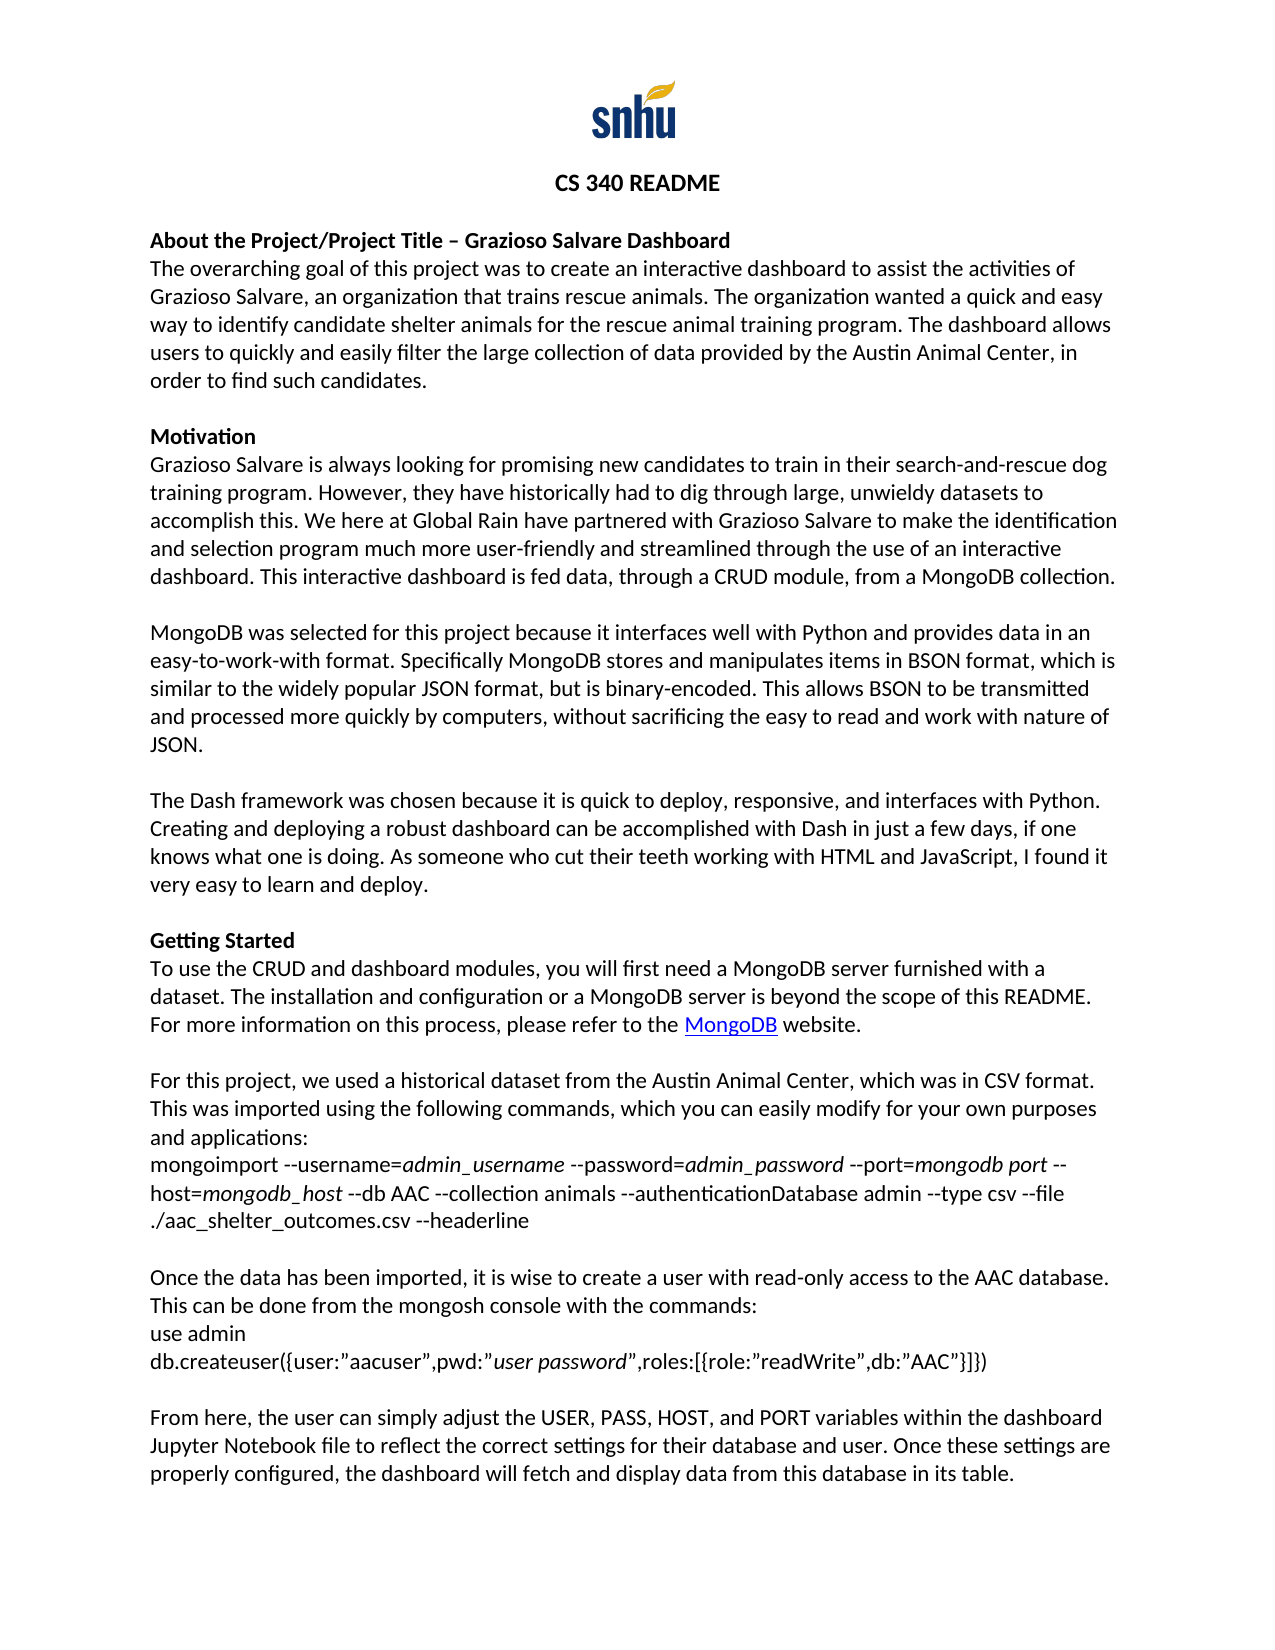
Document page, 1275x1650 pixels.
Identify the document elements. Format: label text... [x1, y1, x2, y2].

subtitle Getting Started [150, 926, 1125, 954]
text From here, the user can simply adjust the USER, PASS, HOST, and PORT variables within the dashboard Jupyter Notebook file to reflect the correct settings for their database and user. Once these settings are properly configured, the dashboard will fetch and display data from this database in its table. [150, 1403, 1125, 1487]
subtitle Motivation [150, 422, 1125, 450]
picture [573, 75, 702, 147]
text MongoDB was selected for this project because it interfaces well with Python and provides data in an easy-to-work-with format. Specifically MongoDB stores and manipulates items in BSON format, which is similar to the widely popular JSON format, but is binary-encoded. This allows BSON to be transmitted and processed more quickly by computers, without sacrificing the easy to read and work with nature of JSON. [150, 618, 1125, 758]
text mongoimport --username=admin_username --password=admin_password --port=mongodb port --host=mongodb_host --db AAC --collection animals --authenticationDatabase admin --type csv --file ./aac_shelter_outcomes.csv --headerline [150, 1151, 1125, 1235]
text The Dash framework was chosen because it is quick to deploy, responsive, and interfaces with Python. Creating and deploying a robust dashboard can be accomplished with Dash in just a few days, if one knows what one is doing. As someone who cut their teeth working with HTML and JavaScript, I found it very easy to learn and deploy. [150, 786, 1125, 898]
text To use the CRUD and dashboard modules, you will first need a MongoDB server furnished with a dataset. The installation and configuration or a MongoDB server is beyond the scope of this README. For more information on this process, please refer to the MongoDB website. [150, 954, 1125, 1038]
subtitle CS 340 README [150, 167, 1125, 198]
text Grazioso Salvare is always looking for promising new candidates to train in their search-and-rescue dog training program. However, they have historically had to dig through large, unwieldy datasets to accomplish this. We here at Global Rain have partnered with Grazioso Salvare to make the identification and selection program much more user-friendly and streamlined through the use of an interactive dashboard. This interactive dashboard is fed data, through a CRUD module, from a MongoDB collection. [150, 450, 1125, 590]
text The overarching goal of this project was to create an interactive dashboard to assist the activities of Grazioso Salvare, an organization that trains rescue animals. The organization wanted a quick and easy way to identify candidate shelter animals for the rescue animal training program. The dashboard allows users to quickly and easily filter the large collection of data provided by the Austin Animal Center, in order to find such candidates. [150, 254, 1125, 394]
text About the Project/Project Title – Grazioso Salvare Dashboard [150, 226, 1125, 254]
text Once the data has been imported, it is wise to create a user with read-only access to the AAC database. This can be done from the mongosh console with the commands: use admin db.createuser({user:”aacuser”,pwd:”user password”,roles:[{role:”readWrite”,db:”AAC”}]}) [150, 1263, 1125, 1375]
text For this project, we used a historical dataset from the Austin Animal Center, which was in CSV format. This was imported using the following commands, which you can easily modify for your own purposes and applications: [150, 1067, 1125, 1151]
